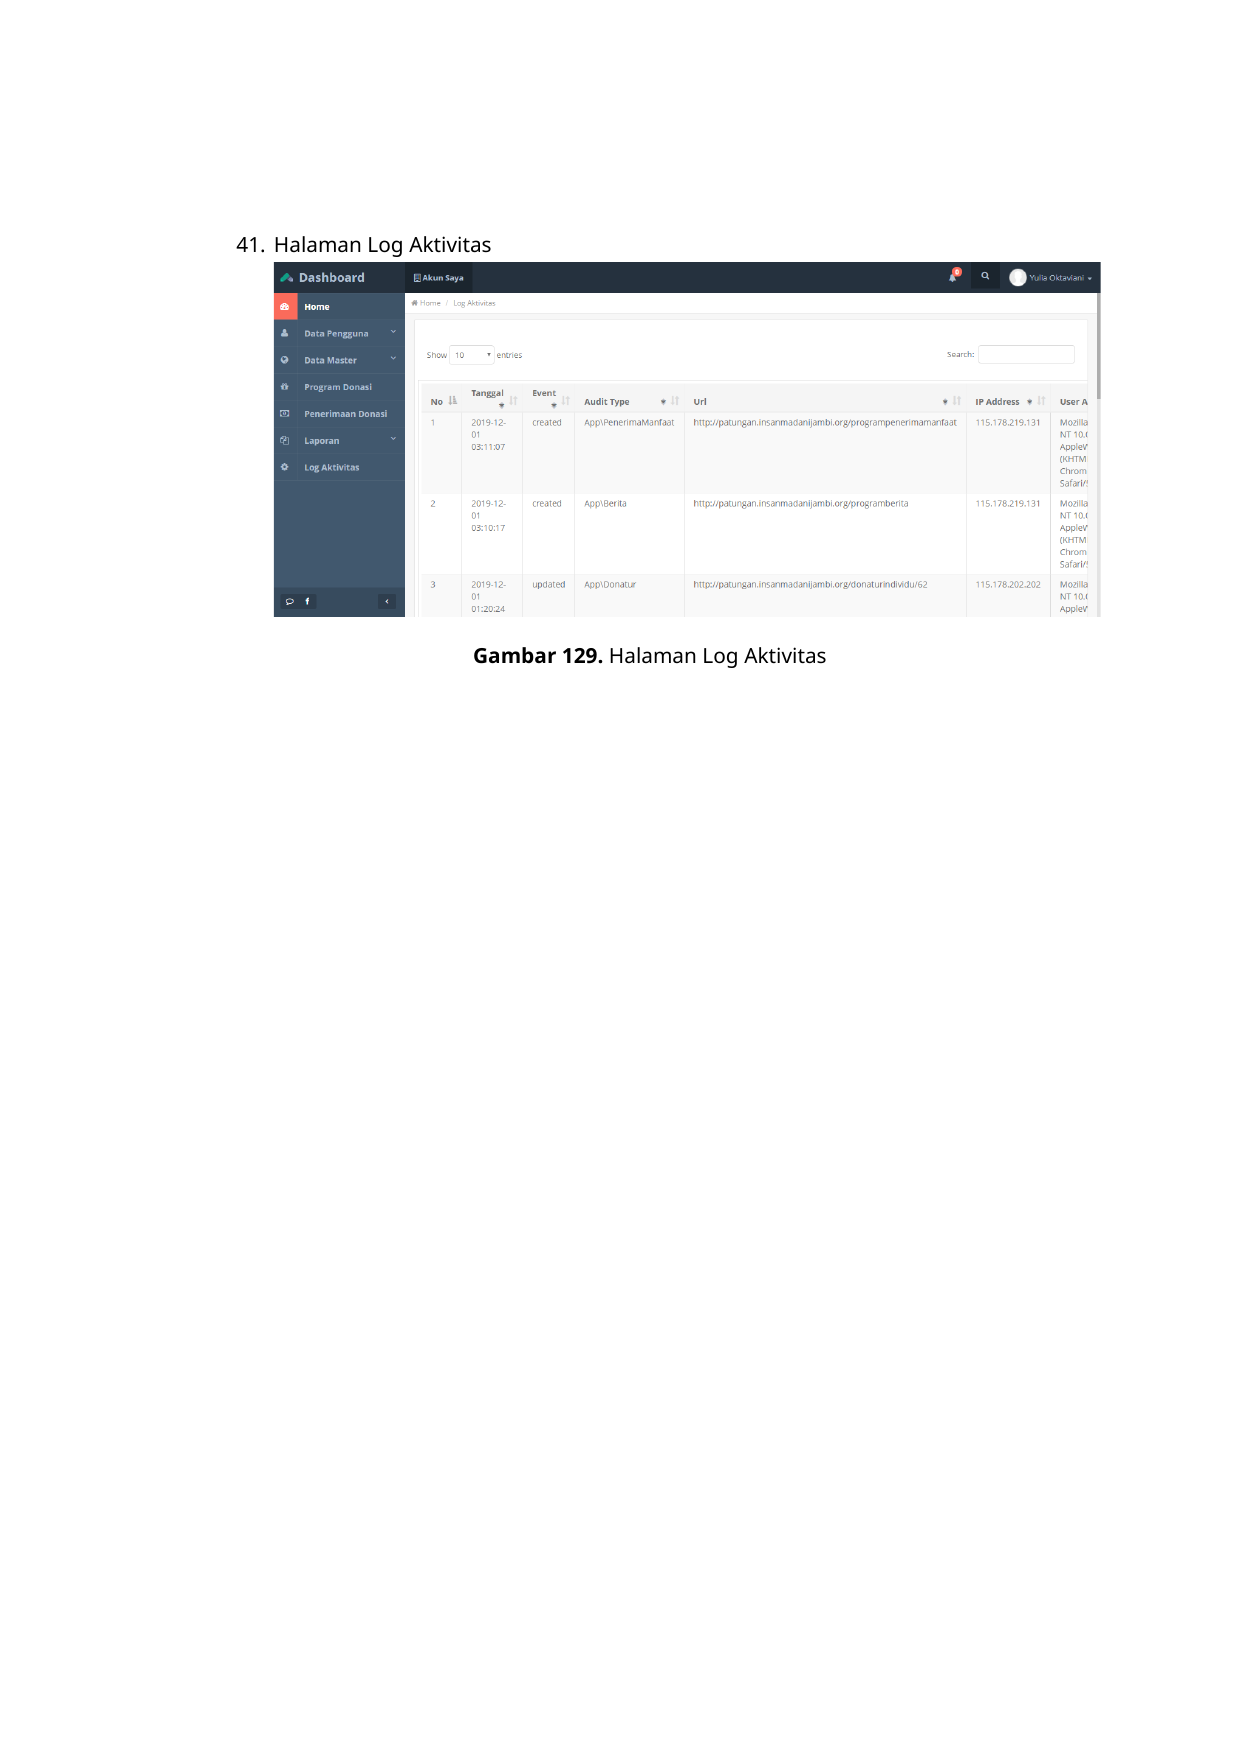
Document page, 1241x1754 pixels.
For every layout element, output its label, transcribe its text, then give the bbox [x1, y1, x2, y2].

picture [273, 262, 1101, 617]
list Halaman Log Aktivitas [236, 230, 1063, 259]
text Gambar 129. Halaman Log Aktivitas [236, 641, 1063, 670]
